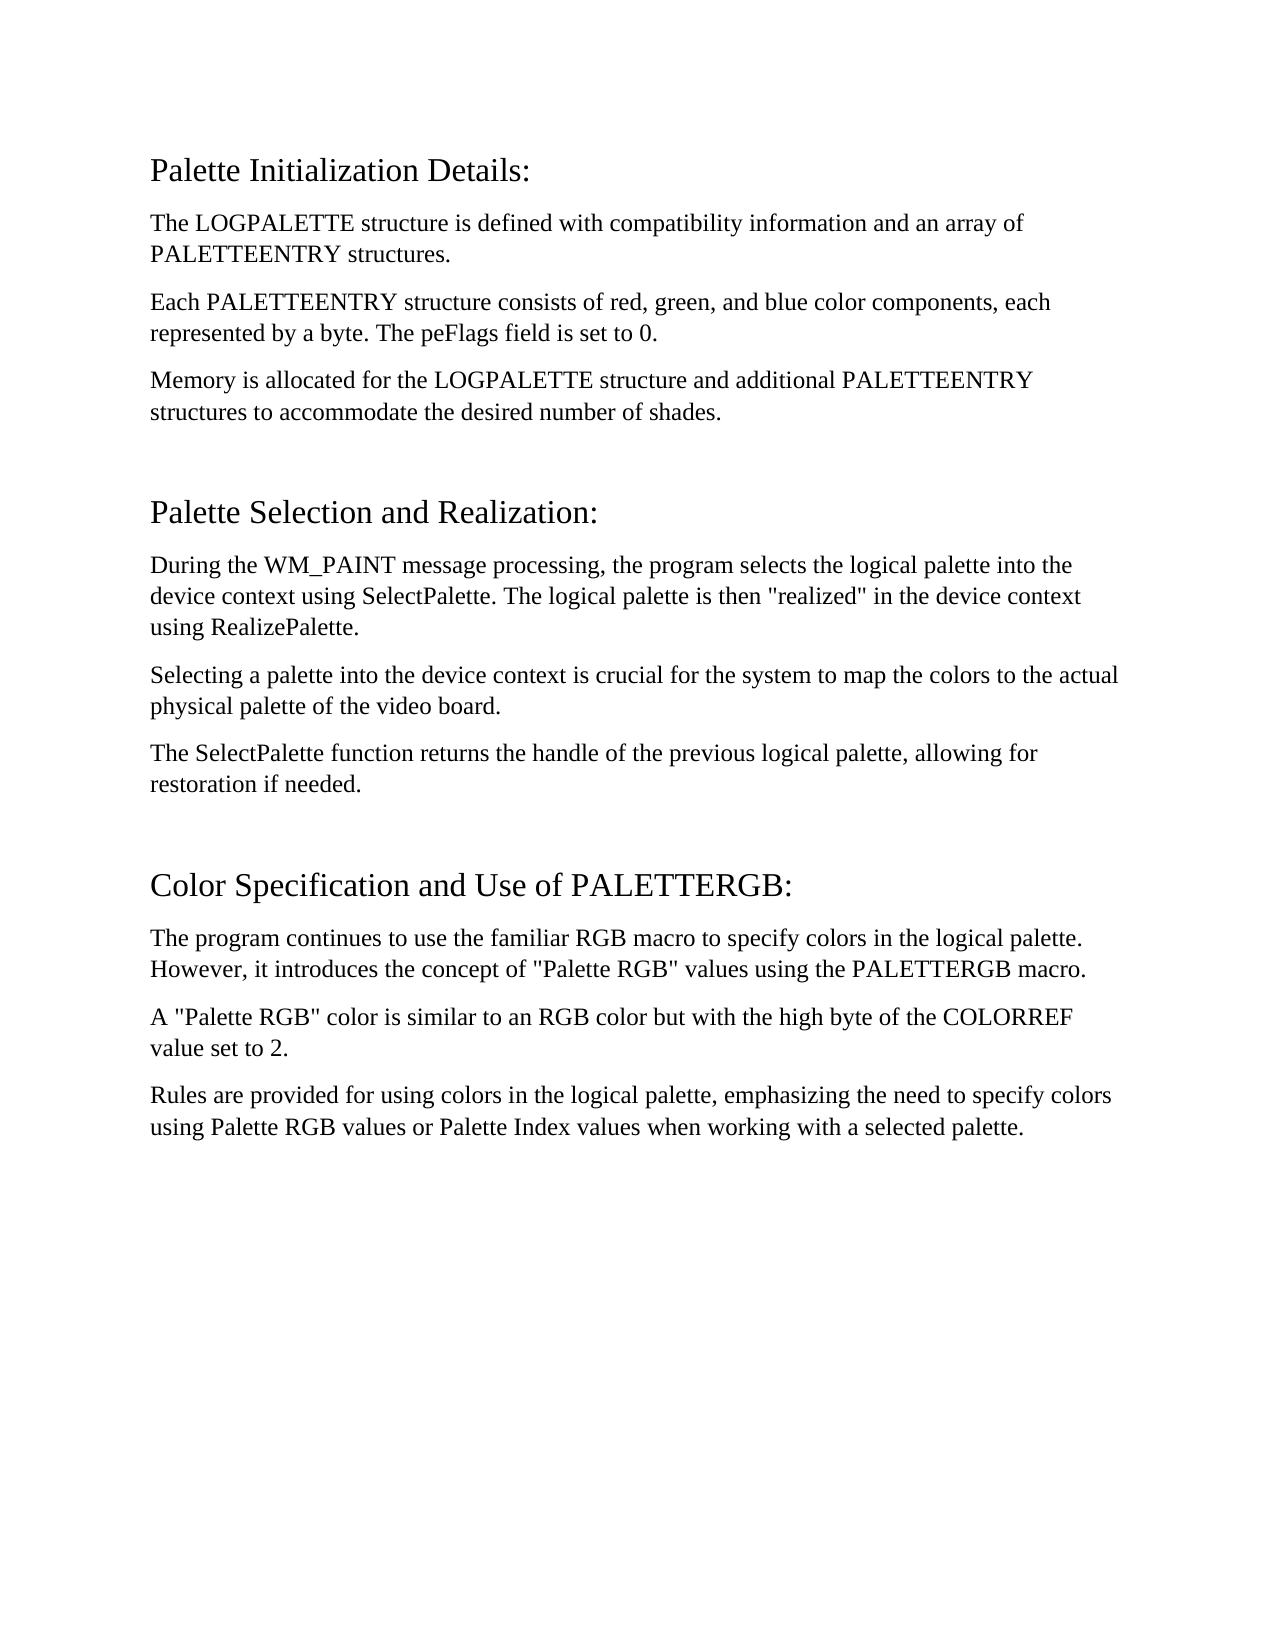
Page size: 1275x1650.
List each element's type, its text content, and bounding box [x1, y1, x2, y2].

text A "Palette RGB" color is similar to an RGB color but with the high byte of the COLORREF value set to 2. [150, 1002, 1125, 1062]
text The LOGPALETTE structure is defined with compatibility information and an array of PALETTEENTRY structures. [150, 208, 1125, 268]
text Memory is allocated for the LOGPALETTE structure and additional PALETTEENTRY structures to accommodate the desired number of shades. [150, 366, 1125, 425]
text The SelectPalette function returns the handle of the previous logical palette, allowing for restoration if needed. [150, 738, 1125, 798]
text The program continues to use the familiar RGB macro to specify colors in the logical palette. However, it introduces the concept of "Palette RGB" values using the PALETTERGB macro. [150, 923, 1125, 983]
text Color Specification and Use of PALETTERGB: [150, 865, 1125, 903]
text Palette Initialization Details: [150, 150, 1125, 188]
text Palette Selection and Realization: [150, 492, 1125, 530]
text Rules are provided for using colors in the logical palette, emphasizing the need to specify colors using Palette RGB values or Palette Index values when working with a selected palette. [150, 1081, 1125, 1140]
text Selecting a palette into the device context is crucial for the system to map the colors to the actual physical palette of the video board. [150, 660, 1125, 719]
text Each PALETTEENTRY structure consists of red, green, and blue color components, each represented by a byte. The peFlags field is set to 0. [150, 287, 1125, 347]
text During the WM_PAINT message processing, the program selects the logical palette into the device context using SelectPalette. The logical palette is then "realized" in the device context using RealizePalette. [150, 550, 1125, 641]
